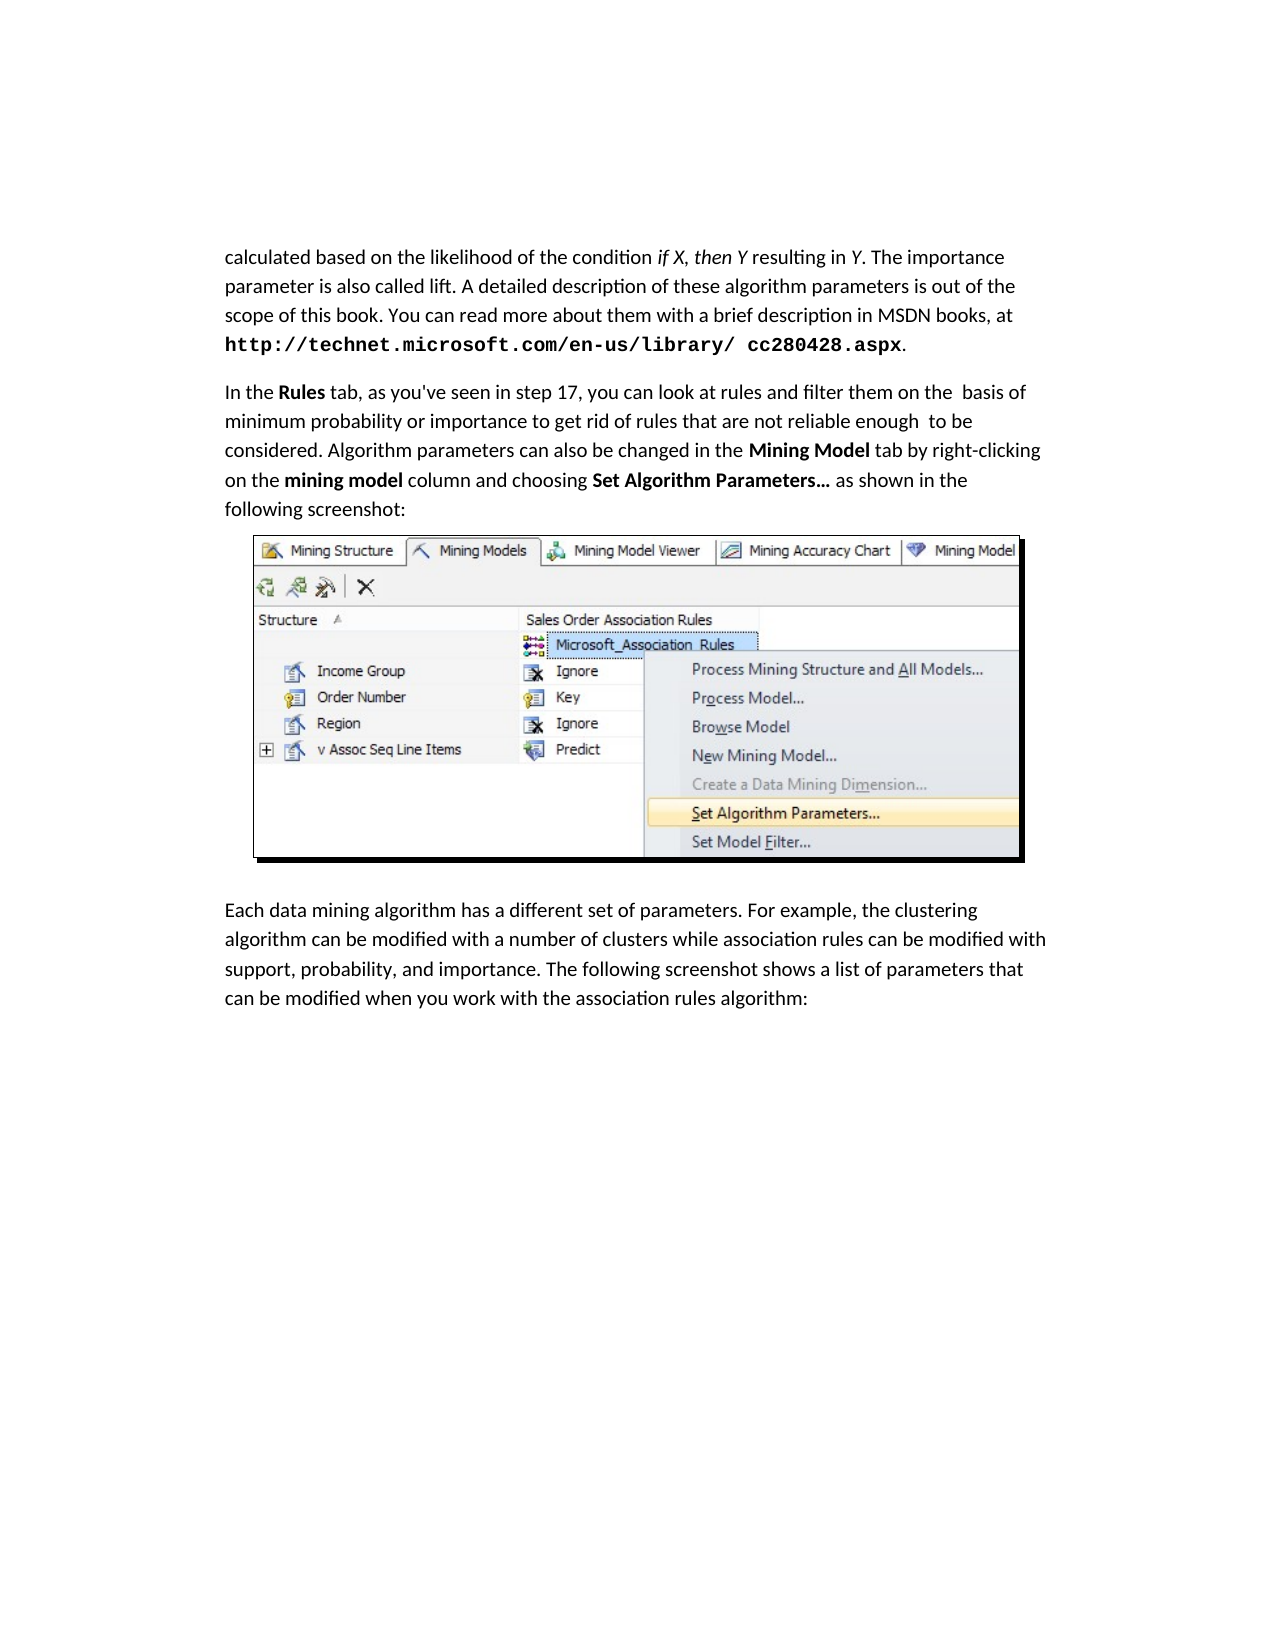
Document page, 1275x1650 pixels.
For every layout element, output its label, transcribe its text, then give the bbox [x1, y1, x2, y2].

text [224, 244, 1038, 358]
picture [254, 536, 1019, 857]
text In the Rules tab, as you've seen in step 17, you can look at rules and filter them on the basis of minimum probability or importance to get rid of rules that are not reliable enough to be considered. Algorithm parameters can also be changed in the Mining Model tab by right-clicking on the mining model column and choosing Set Algorithm Parameters… as shown in the following screenshot: [224, 379, 1049, 521]
text Each data mining algorithm has a different set of parameters. For example, the clustering algorithm can be modified with a number of clusters while association rules can be modified with support, probability, and importance. The following screenshot shows a list of parameters that can be modified when you work with the association rules algorithm: [224, 897, 1049, 1010]
